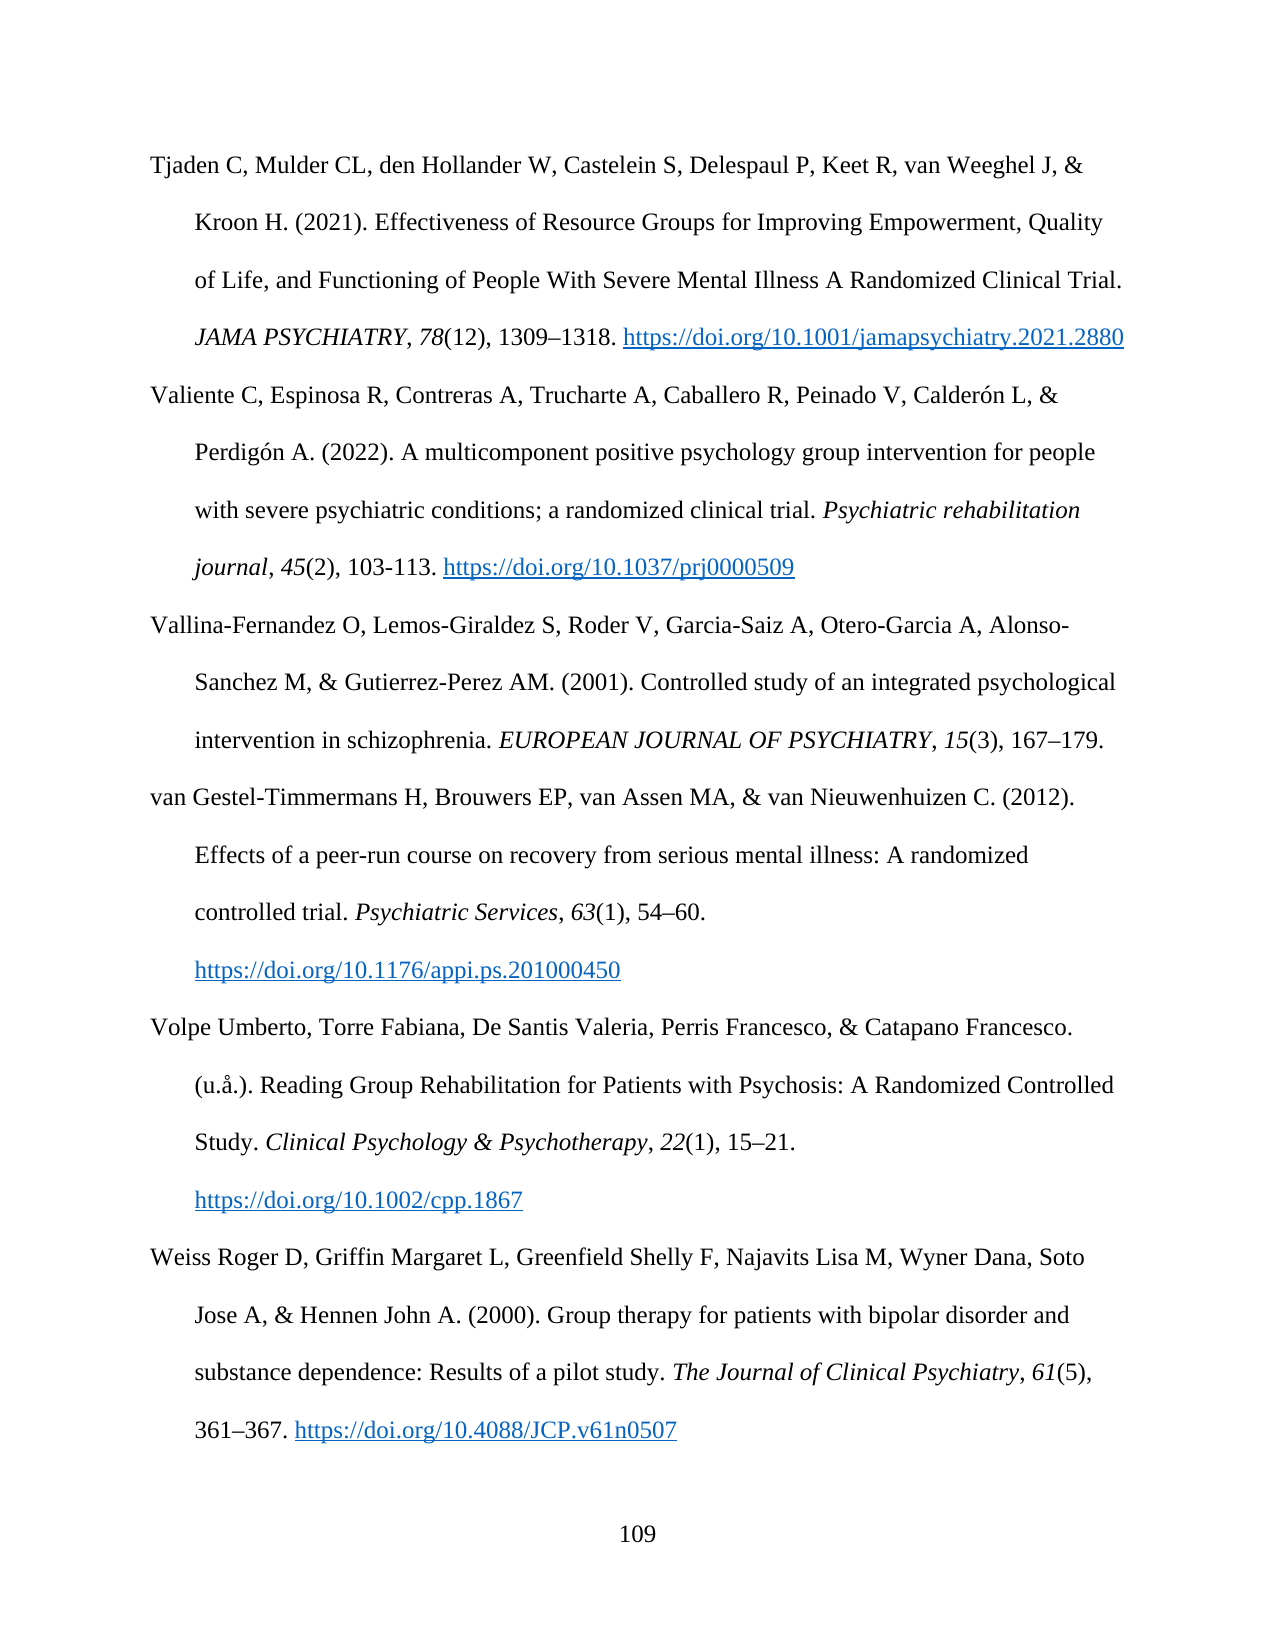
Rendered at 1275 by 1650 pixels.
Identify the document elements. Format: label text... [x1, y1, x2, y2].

text Volpe Umberto, Torre Fabiana, De Santis Valeria, Perris Francesco, & Catapano Francesco. (u.å.). Reading Group Rehabilitation for Patients with Psychosis: A Randomized Controlled Study. Clinical Psychology & Psychotherapy, 22(1), 15–21. https://doi.org/10.1002/cpp.1867 [150, 1012, 1125, 1214]
text Tjaden C, Mulder CL, den Hollander W, Castelein S, Delespaul P, Keet R, van Weeghel J, & Kroon H. (2021). Effectiveness of Resource Groups for Improving Empowerment, Quality of Life, and Functioning of People With Severe Mental Illness A Randomized Clinical Trial. JAMA PSYCHIATRY, 78(12), 1309–1318. https://doi.org/10.1001/jamapsychiatry.2021.2880 [150, 150, 1125, 351]
text van Gestel-Timmermans H, Brouwers EP, van Assen MA, & van Nieuwenhuizen C. (2012). Effects of a peer-run course on recovery from serious mental illness: A randomized controlled trial. Psychiatric Services, 63(1), 54–60. https://doi.org/10.1176/appi.ps.201000450 [150, 782, 1125, 984]
text Valiente C, Espinosa R, Contreras A, Trucharte A, Caballero R, Peinado V, Calderón L, & Perdigón A. (2022). A multicomponent positive psychology group intervention for people with severe psychiatric conditions; a randomized clinical trial. Psychiatric rehabilitation journal, 45(2), 103‐113. https://doi.org/10.1037/prj0000509 [150, 380, 1125, 581]
text Vallina-Fernandez O, Lemos-Giraldez S, Roder V, Garcia-Saiz A, Otero-Garcia A, Alonso-Sanchez M, & Gutierrez-Perez AM. (2001). Controlled study of an integrated psychological intervention in schizophrenia. EUROPEAN JOURNAL OF PSYCHIATRY, 15(3), 167–179. [150, 610, 1125, 754]
text Weiss Roger D, Griffin Margaret L, Greenfield Shelly F, Najavits Lisa M, Wyner Dana, Soto Jose A, & Hennen John A. (2000). Group therapy for patients with bipolar disorder and substance dependence: Results of a pilot study. The Journal of Clinical Psychiatry, 61(5), 361–367. https://doi.org/10.4088/JCP.v61n0507 [150, 1242, 1125, 1444]
